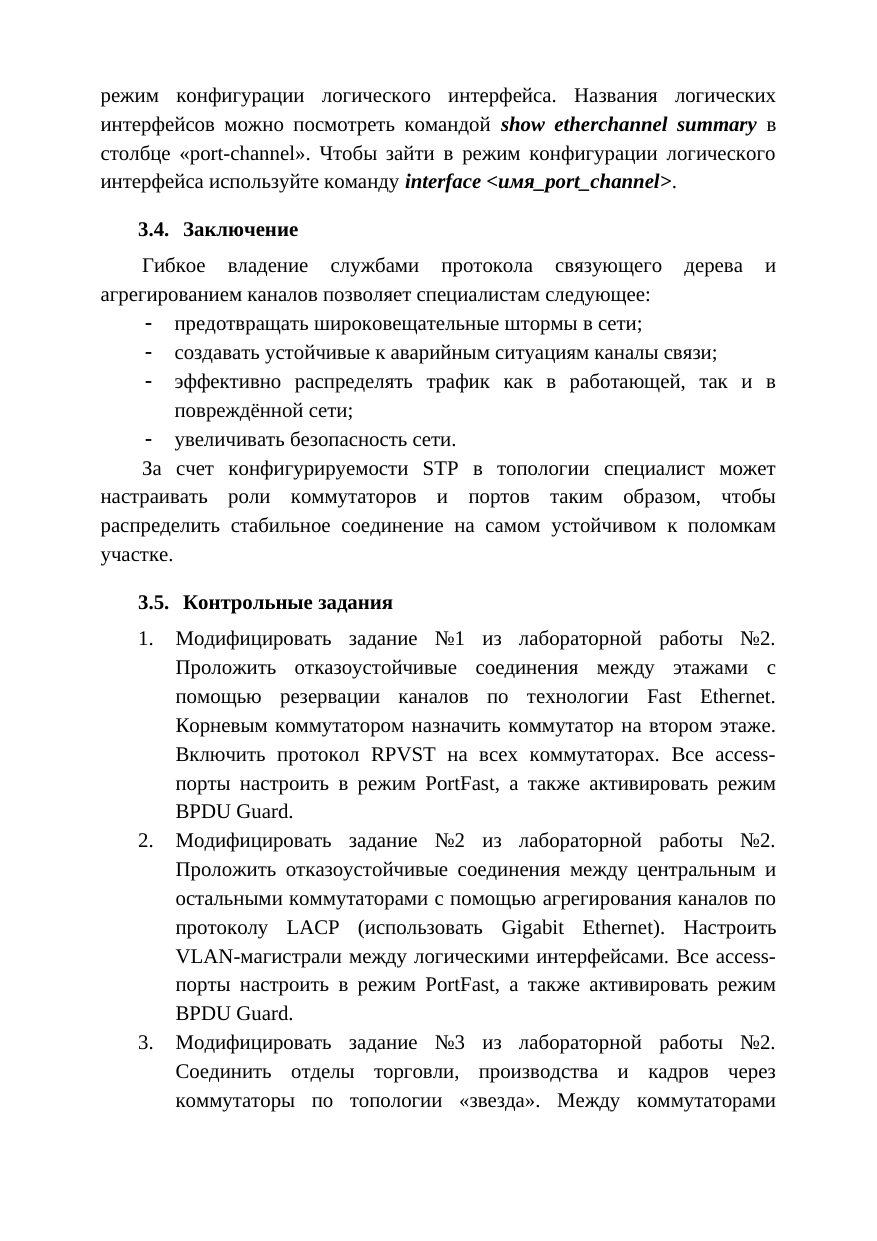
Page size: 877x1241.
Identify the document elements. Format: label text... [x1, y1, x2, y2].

list Модифицировать задание №1 из лабораторной работы №2. Проложить отказоустойчивые соединения между этажами с помощью резервации каналов по технологии Fast Ethernet. Корневым коммутатором назначить коммутатор на втором этаже. Включить протокол RPVST на всех коммутаторах. Все access-порты настроить в режим PortFast, а также активировать режим BPDU Guard. [138, 626, 777, 823]
text Гибкое владение службами протокола связующего дерева и агрегированием каналов позволяет специалистам следующее: [100, 253, 777, 306]
subtitle Контрольные задания [138, 589, 777, 614]
text За счет конфигурируемости STP в топологии специалист может настраивать роли коммутаторов и портов таким образом, чтобы распределить стабильное соединение на самом устойчивом к поломкам участке. [100, 455, 777, 566]
text эффективно распределять трафик как в работающей, так и в повреждённой сети; [145, 369, 777, 422]
text создавать устойчивые к аварийным ситуациям каналы связи; [145, 340, 777, 364]
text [100, 83, 777, 193]
text предотвращать широковещательные штормы в сети; [145, 311, 777, 335]
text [138, 1030, 777, 1112]
text увеличивать безопасность сети. [145, 427, 777, 451]
text Модифицировать задание №2 из лабораторной работы №2. Проложить отказоустойчивые соединения между центральным и остальными коммутаторами с помощью агрегирования каналов по протоколу LACP (использовать Gigabit Ethernet). Настроить VLAN-магистрали между логическими интерфейсами. Все access-порты настроить в режим PortFast, а также активировать режим BPDU Guard. [138, 828, 777, 1025]
subtitle Заключение [138, 217, 777, 241]
